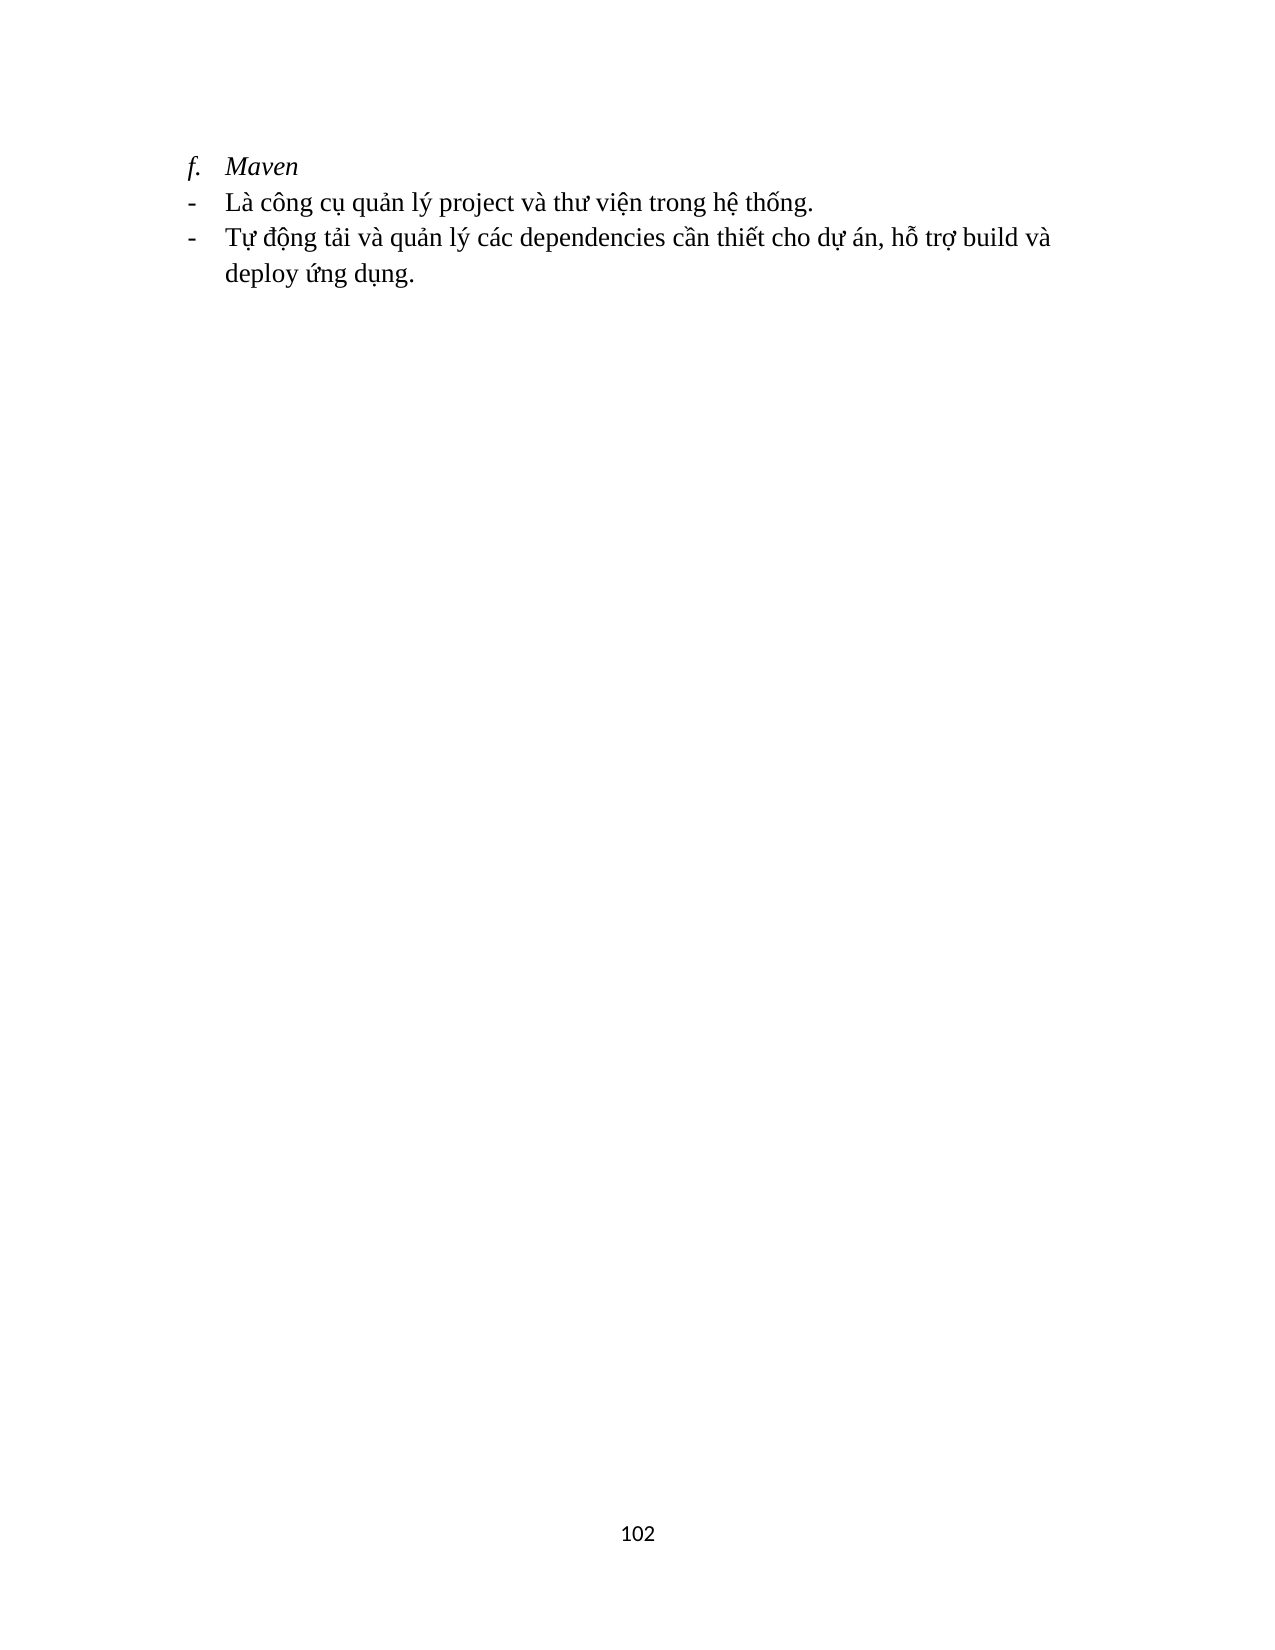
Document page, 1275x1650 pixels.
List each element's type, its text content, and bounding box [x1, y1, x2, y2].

list Tự động tải và quản lý các dependencies cần thiết cho dự án, hỗ trợ build và deploy ứng dụng. [187, 221, 1125, 288]
list Maven [187, 150, 1125, 181]
list Là công cụ quản lý project và thư viện trong hệ thống. [187, 186, 1125, 217]
